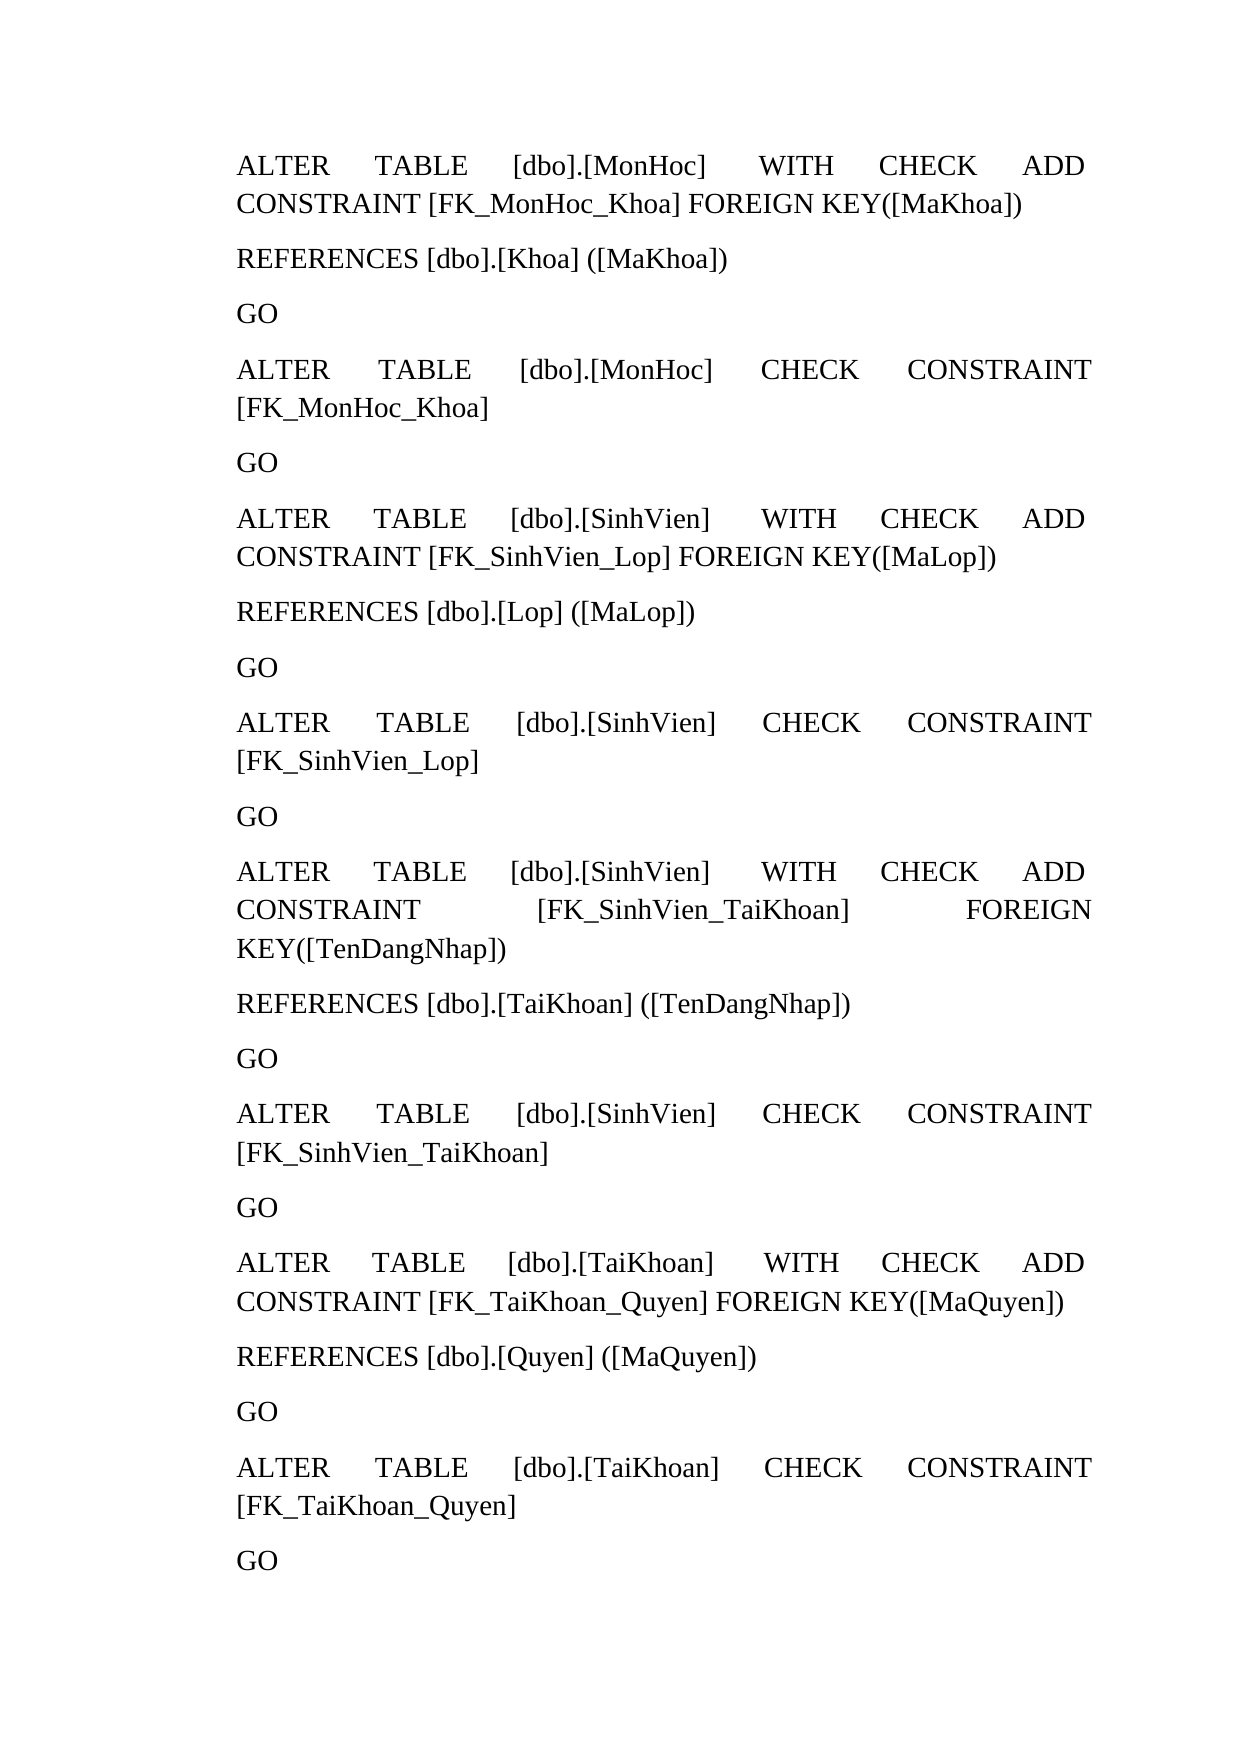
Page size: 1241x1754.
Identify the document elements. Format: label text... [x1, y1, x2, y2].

text ALTER TABLE [dbo].[TaiKhoan] WITH CHECK ADD CONSTRAINT [FK_TaiKhoan_Quyen] FOREIGN KEY([MaQuyen]) [236, 1246, 1092, 1318]
text GO [236, 1543, 1092, 1577]
text GO [236, 446, 1092, 479]
text ALTER TABLE [dbo].[SinhVien] WITH CHECK ADD CONSTRAINT [FK_SinhVien_TaiKhoan] FOREIGN KEY([TenDangNhap]) [236, 854, 1092, 964]
text GO [236, 1394, 1092, 1428]
text GO [236, 799, 1092, 832]
text REFERENCES [dbo].[Khoa] ([MaKhoa]) [236, 241, 1092, 275]
text ALTER TABLE [dbo].[TaiKhoan] CHECK CONSTRAINT [FK_TaiKhoan_Quyen] [236, 1450, 1092, 1522]
text ALTER TABLE [dbo].[SinhVien] CHECK CONSTRAINT [FK_SinhVien_TaiKhoan] [236, 1097, 1092, 1169]
text ALTER TABLE [dbo].[MonHoc] WITH CHECK ADD CONSTRAINT [FK_MonHoc_Khoa] FOREIGN KEY([MaKhoa]) [236, 148, 1092, 220]
text GO [236, 650, 1092, 683]
text REFERENCES [dbo].[TaiKhoan] ([TenDangNhap]) [236, 986, 1092, 1020]
text GO [236, 1041, 1092, 1075]
text ALTER TABLE [dbo].[SinhVien] WITH CHECK ADD CONSTRAINT [FK_SinhVien_Lop] FOREIGN KEY([MaLop]) [236, 501, 1092, 573]
text GO [236, 297, 1092, 330]
text REFERENCES [dbo].[Quyen] ([MaQuyen]) [236, 1339, 1092, 1373]
text REFERENCES [dbo].[Lop] ([MaLop]) [236, 594, 1092, 628]
text ALTER TABLE [dbo].[MonHoc] CHECK CONSTRAINT [FK_MonHoc_Khoa] [236, 352, 1092, 424]
text GO [236, 1190, 1092, 1224]
text ALTER TABLE [dbo].[SinhVien] CHECK CONSTRAINT [FK_SinhVien_Lop] [236, 705, 1092, 777]
